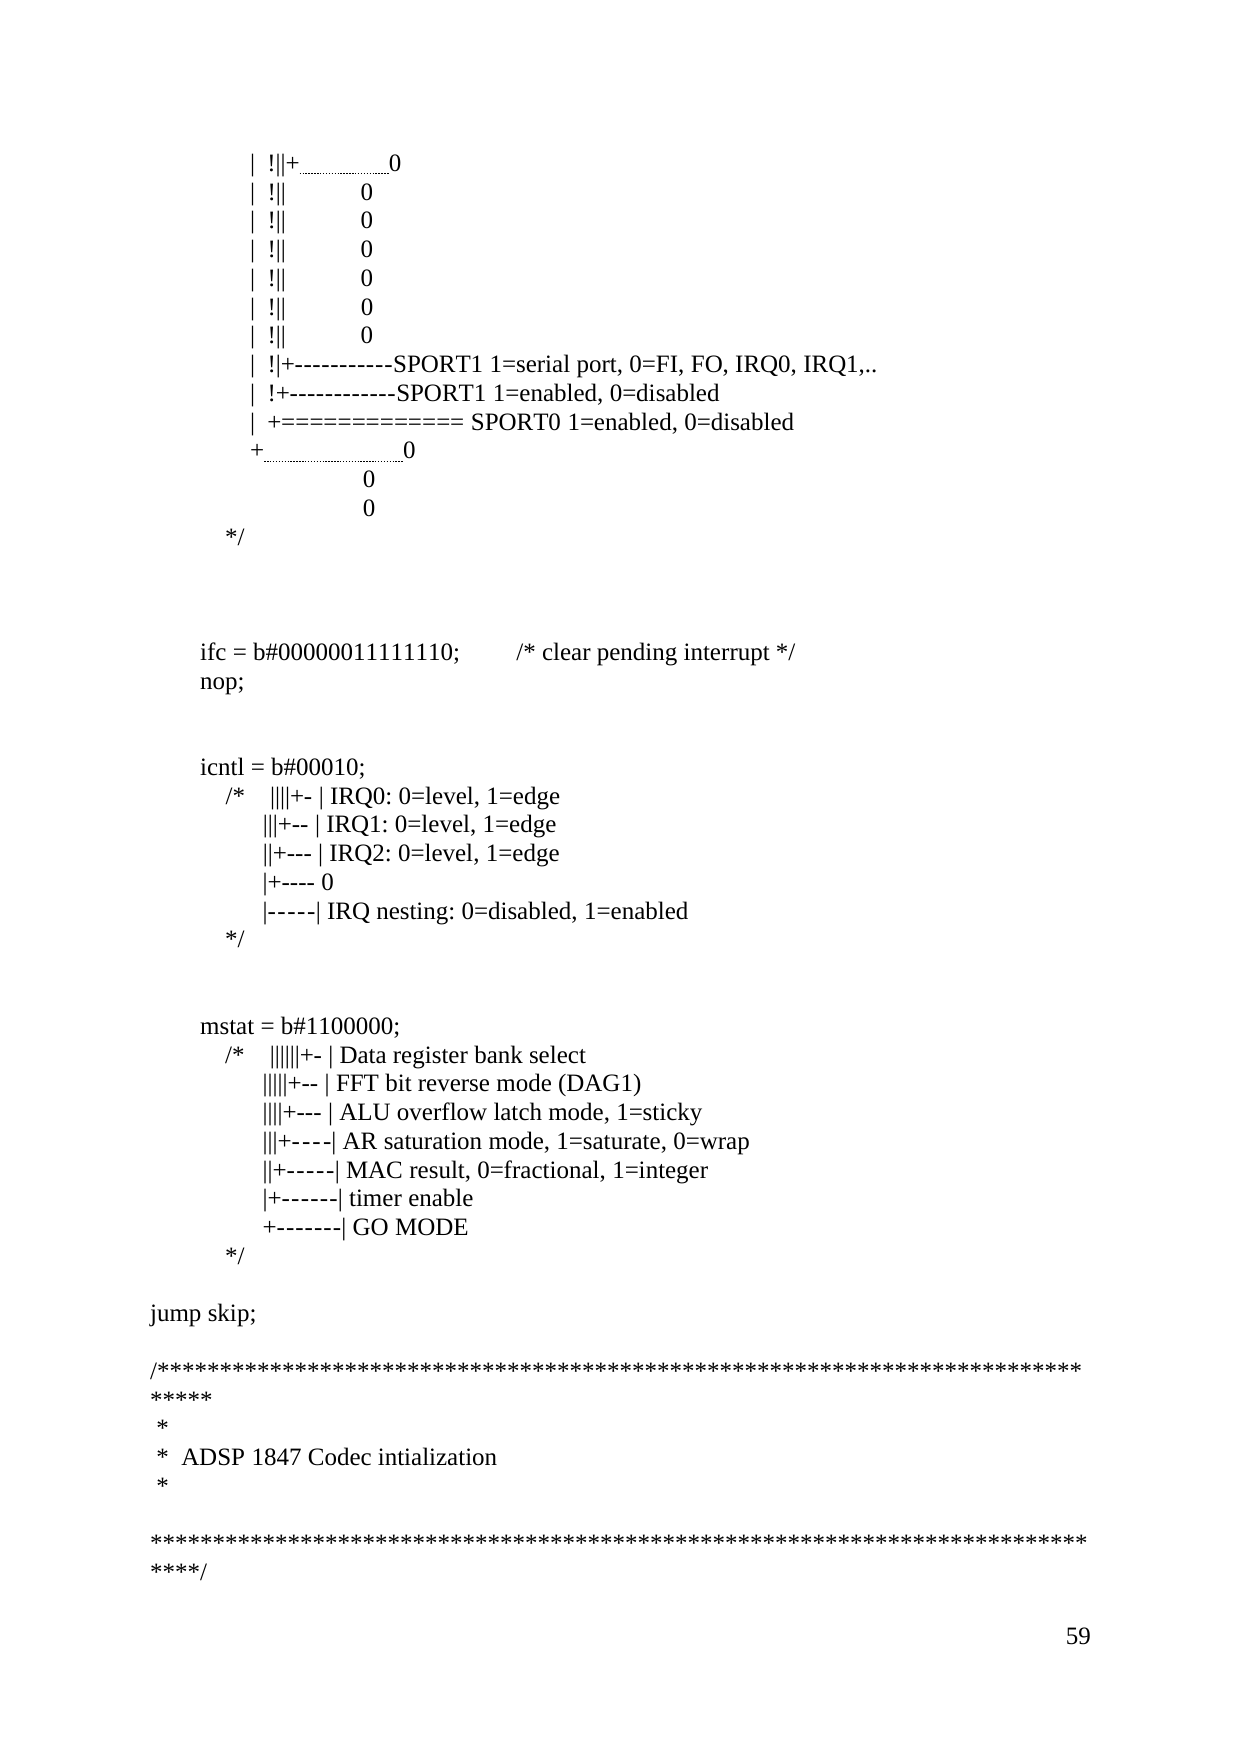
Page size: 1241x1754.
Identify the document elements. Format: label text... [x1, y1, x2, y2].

text |+ | timer enable [262, 1183, 1182, 1212]
text + 0 [250, 436, 1182, 464]
text */ jump skip; [150, 1241, 257, 1327]
text | !||+ 0 [250, 148, 1182, 177]
text | !|| 0 [250, 292, 1182, 321]
text | | IRQ nesting: 0=disabled, 1=enabled [262, 896, 1182, 924]
text | !|| 0 [250, 321, 1182, 349]
text |||+-- | IRQ1: 0=level, 1=edge [56, 809, 556, 838]
text | !|| 0 [250, 263, 1182, 292]
text | !|| 0 [250, 234, 1182, 263]
text | !+ SPORT1 1=enabled, 0=disabled [250, 378, 1182, 407]
text 0 [363, 493, 1182, 522]
text */ [225, 924, 1182, 953]
text ***** [150, 1385, 1182, 1413]
text *************************************************************************** [150, 1528, 1182, 1557]
text | !|+ SPORT1 1=serial port, 0=FI, FO, IRQ0, IRQ1,.. [250, 349, 1182, 378]
text */ [225, 522, 1182, 551]
text * [156, 1471, 1182, 1500]
text * [156, 1413, 1182, 1442]
text | !|| 0 [250, 177, 1182, 206]
text /************************************************************************** [150, 1356, 1182, 1385]
text ****/ [150, 1557, 1182, 1586]
text |+---- 0 [262, 867, 1182, 896]
text /* ||||+- | IRQ0: 0=level, 1=edge [56, 781, 560, 809]
text * ADSP 1847 Codec intialization [156, 1442, 1182, 1471]
text ||+--- | IRQ2: 0=level, 1=edge [56, 838, 559, 867]
text 0 [363, 464, 1182, 493]
text /* ||||||+- | Data register bank select [225, 1040, 1182, 1068]
text ifc = b#00000011111110; /* clear pending interrupt */ nop; [200, 637, 795, 694]
text | +============= SPORT0 1=enabled, 0=disabled [250, 407, 1182, 436]
text ||||+--- | ALU overflow latch mode, 1=sticky [262, 1097, 1182, 1126]
text | !|| 0 [250, 206, 1182, 234]
text + | GO MODE [262, 1212, 1182, 1241]
text ||+ | MAC result, 0=fractional, 1=integer [262, 1155, 1182, 1183]
text |||+ | AR saturation mode, 1=saturate, 0=wrap [262, 1126, 1182, 1155]
text mstat = b#1100000; [200, 1011, 1182, 1040]
text |||||+-- | FFT bit reverse mode (DAG1) [262, 1068, 1182, 1097]
text icntl = b#00010; [200, 752, 1182, 781]
